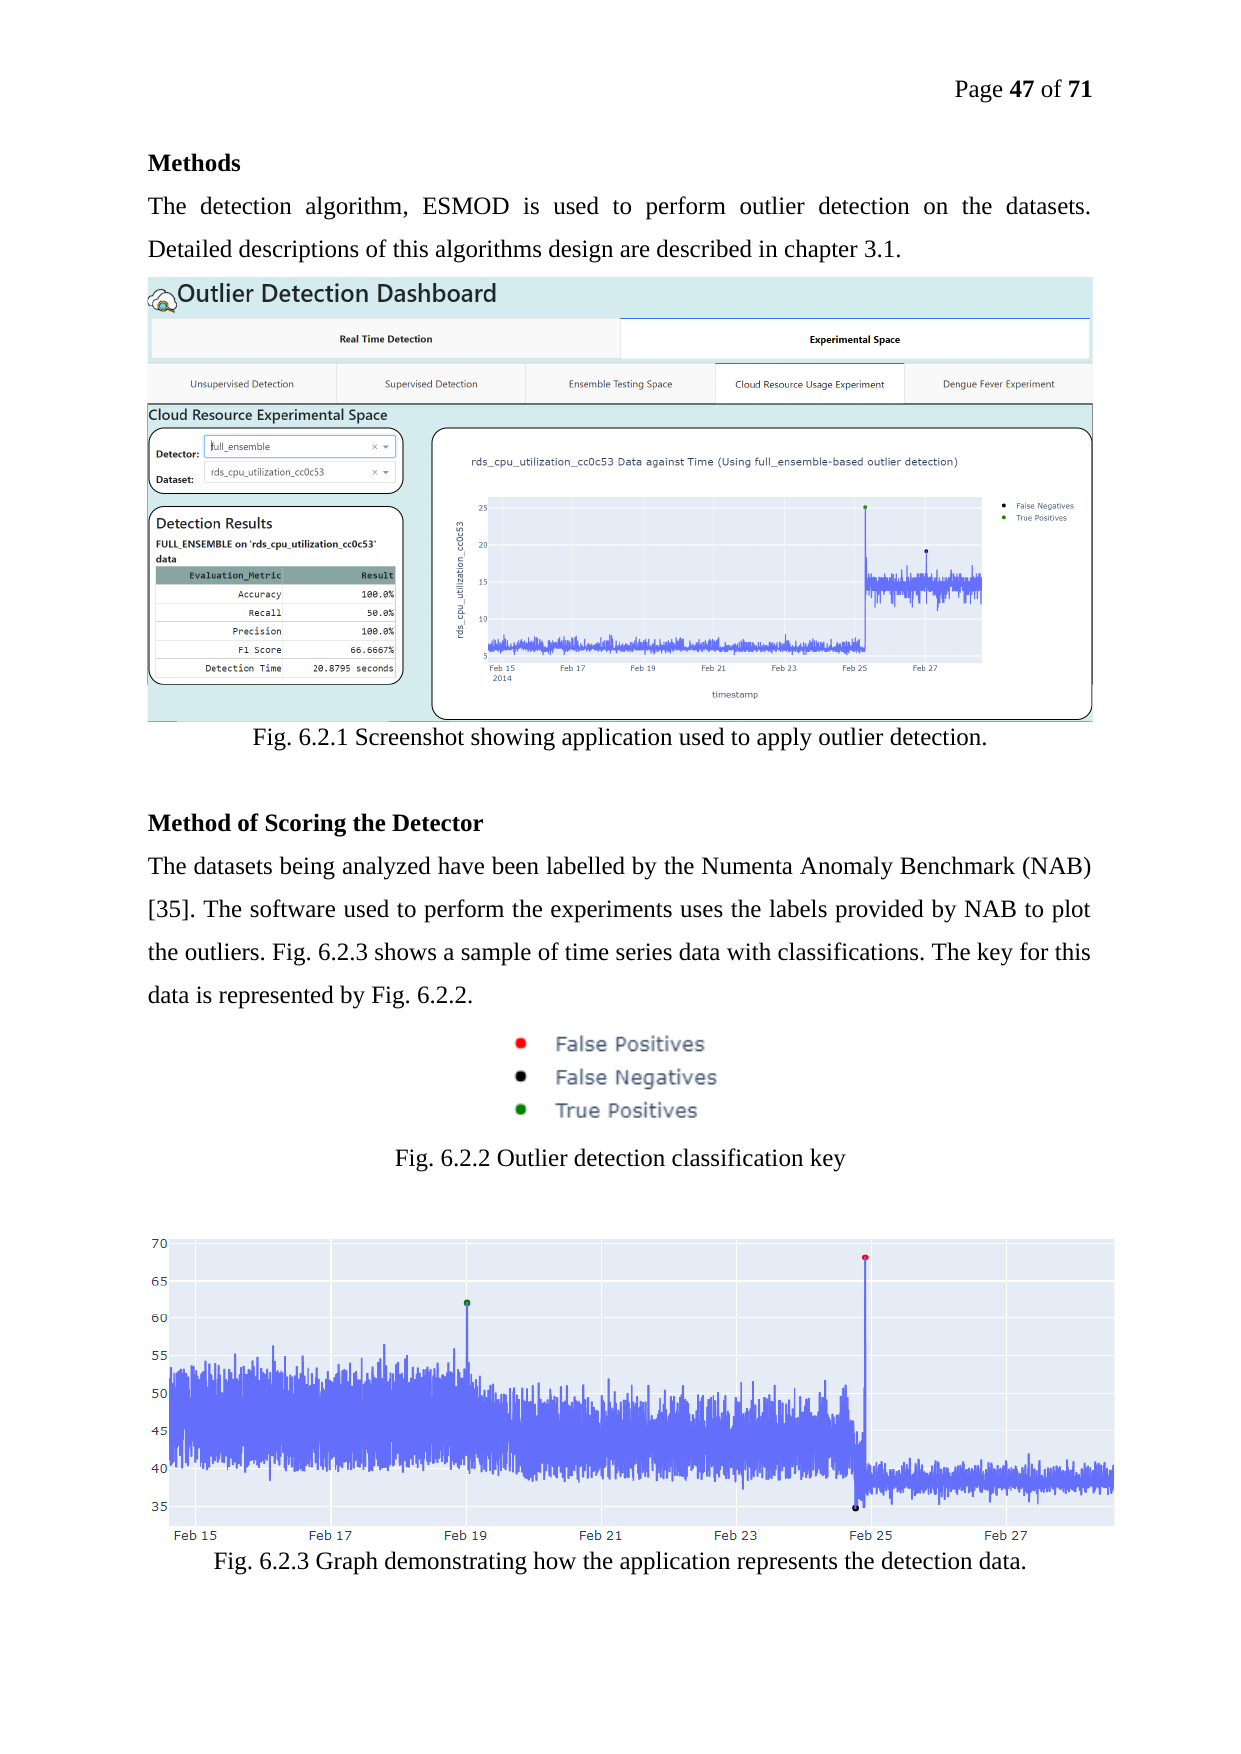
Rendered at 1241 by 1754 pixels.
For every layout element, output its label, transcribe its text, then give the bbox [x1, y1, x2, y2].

picture [507, 1023, 733, 1129]
text Fig. 6.2.1 Screenshot showing application used to apply outlier detection. [148, 722, 1092, 751]
text Method of Scoring the Detector [148, 808, 1092, 837]
text Methods [148, 148, 1092, 176]
text The datasets being analyzed have been labelled by the Numenta Anomaly Benchmark (NAB) [35]. The software used to perform the experiments uses the labels provided by NAB to plot the outliers. Fig. 6.2.3 shows a sample of time series data with classifications. The key for this data is represented by Fig. 6.2.2. [148, 851, 1092, 1009]
picture [147, 277, 1093, 722]
picture [147, 1229, 1126, 1546]
text Fig. 6.2.2 Outlier detection classification key [148, 1143, 1092, 1172]
text The detection algorithm, ESMOD is used to perform outlier detection on the datasets. Detailed descriptions of this algorithms design are described in chapter 3.1. [148, 191, 1092, 263]
text Fig. 6.2.3 Graph demonstrating how the application represents the detection data. [148, 1546, 1092, 1575]
